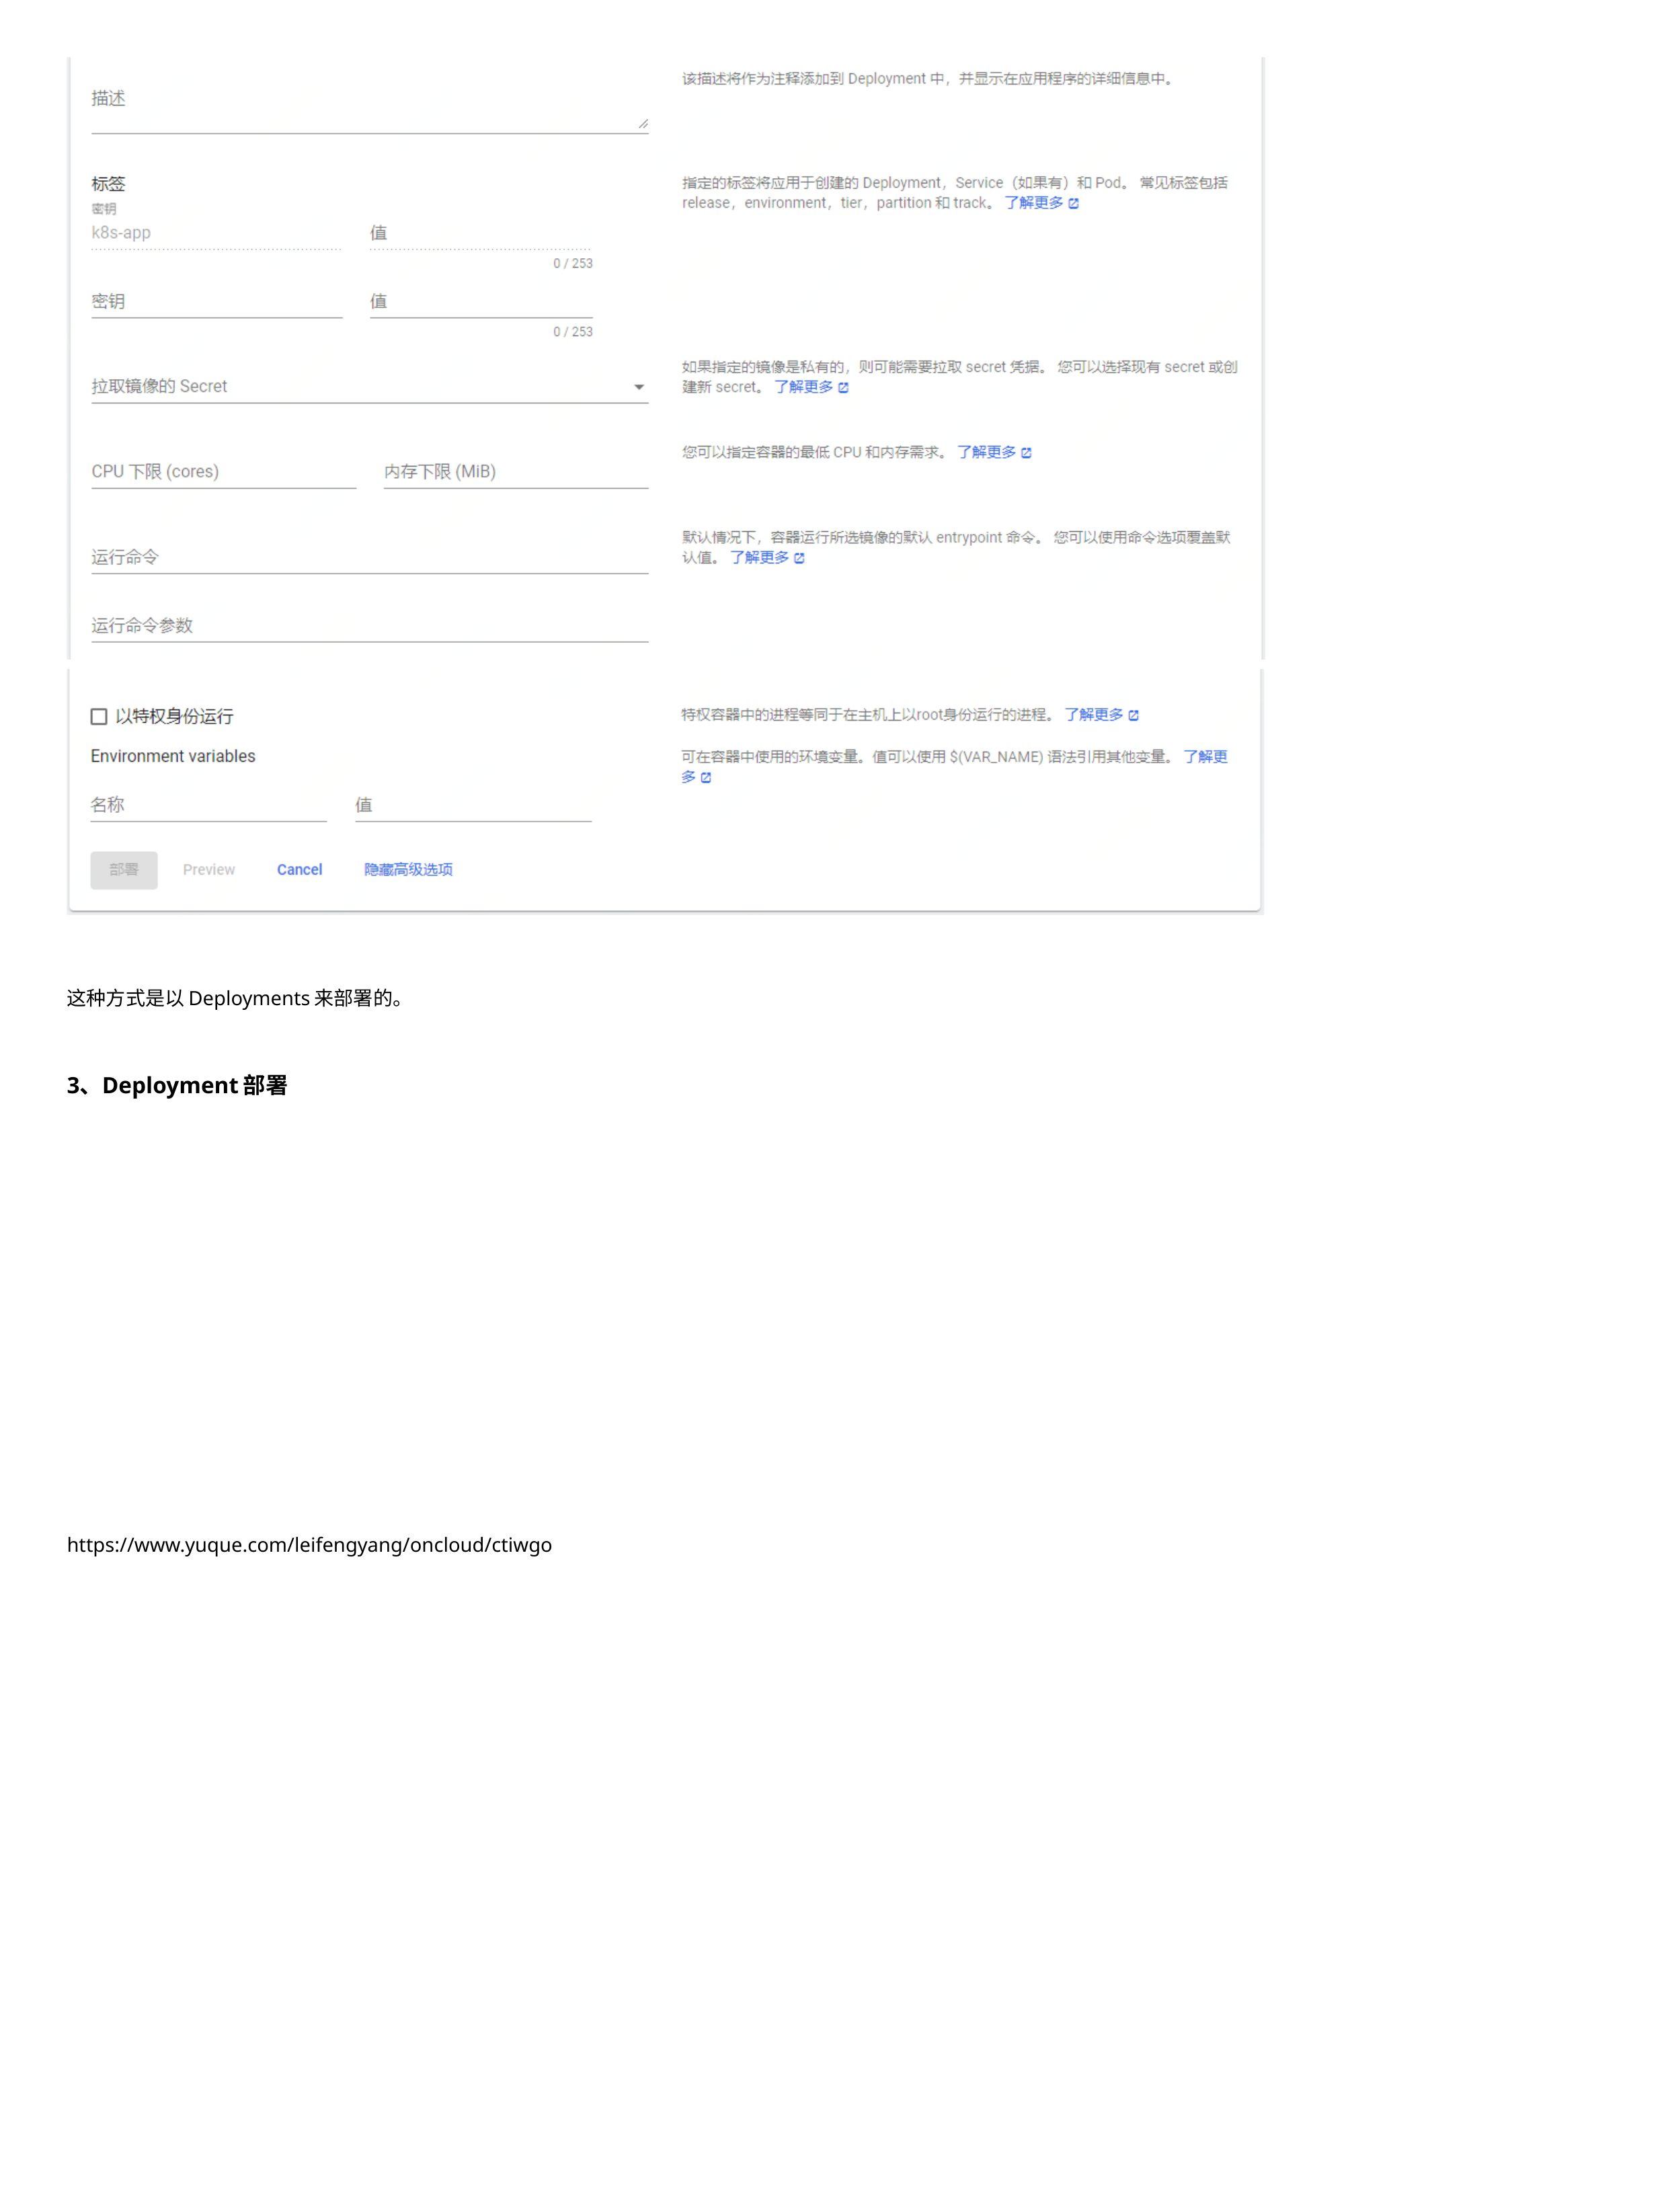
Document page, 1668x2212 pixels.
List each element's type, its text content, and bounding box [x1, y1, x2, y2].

picture [67, 669, 1265, 915]
text 3、Deployment部署 [67, 1062, 1617, 1106]
picture [67, 57, 1266, 660]
text https://www.yuque.com/leifengyang/oncloud/ctiwgo [67, 1523, 1617, 1567]
text 这种方式是以Deployments来部署的。 [67, 975, 1617, 1019]
